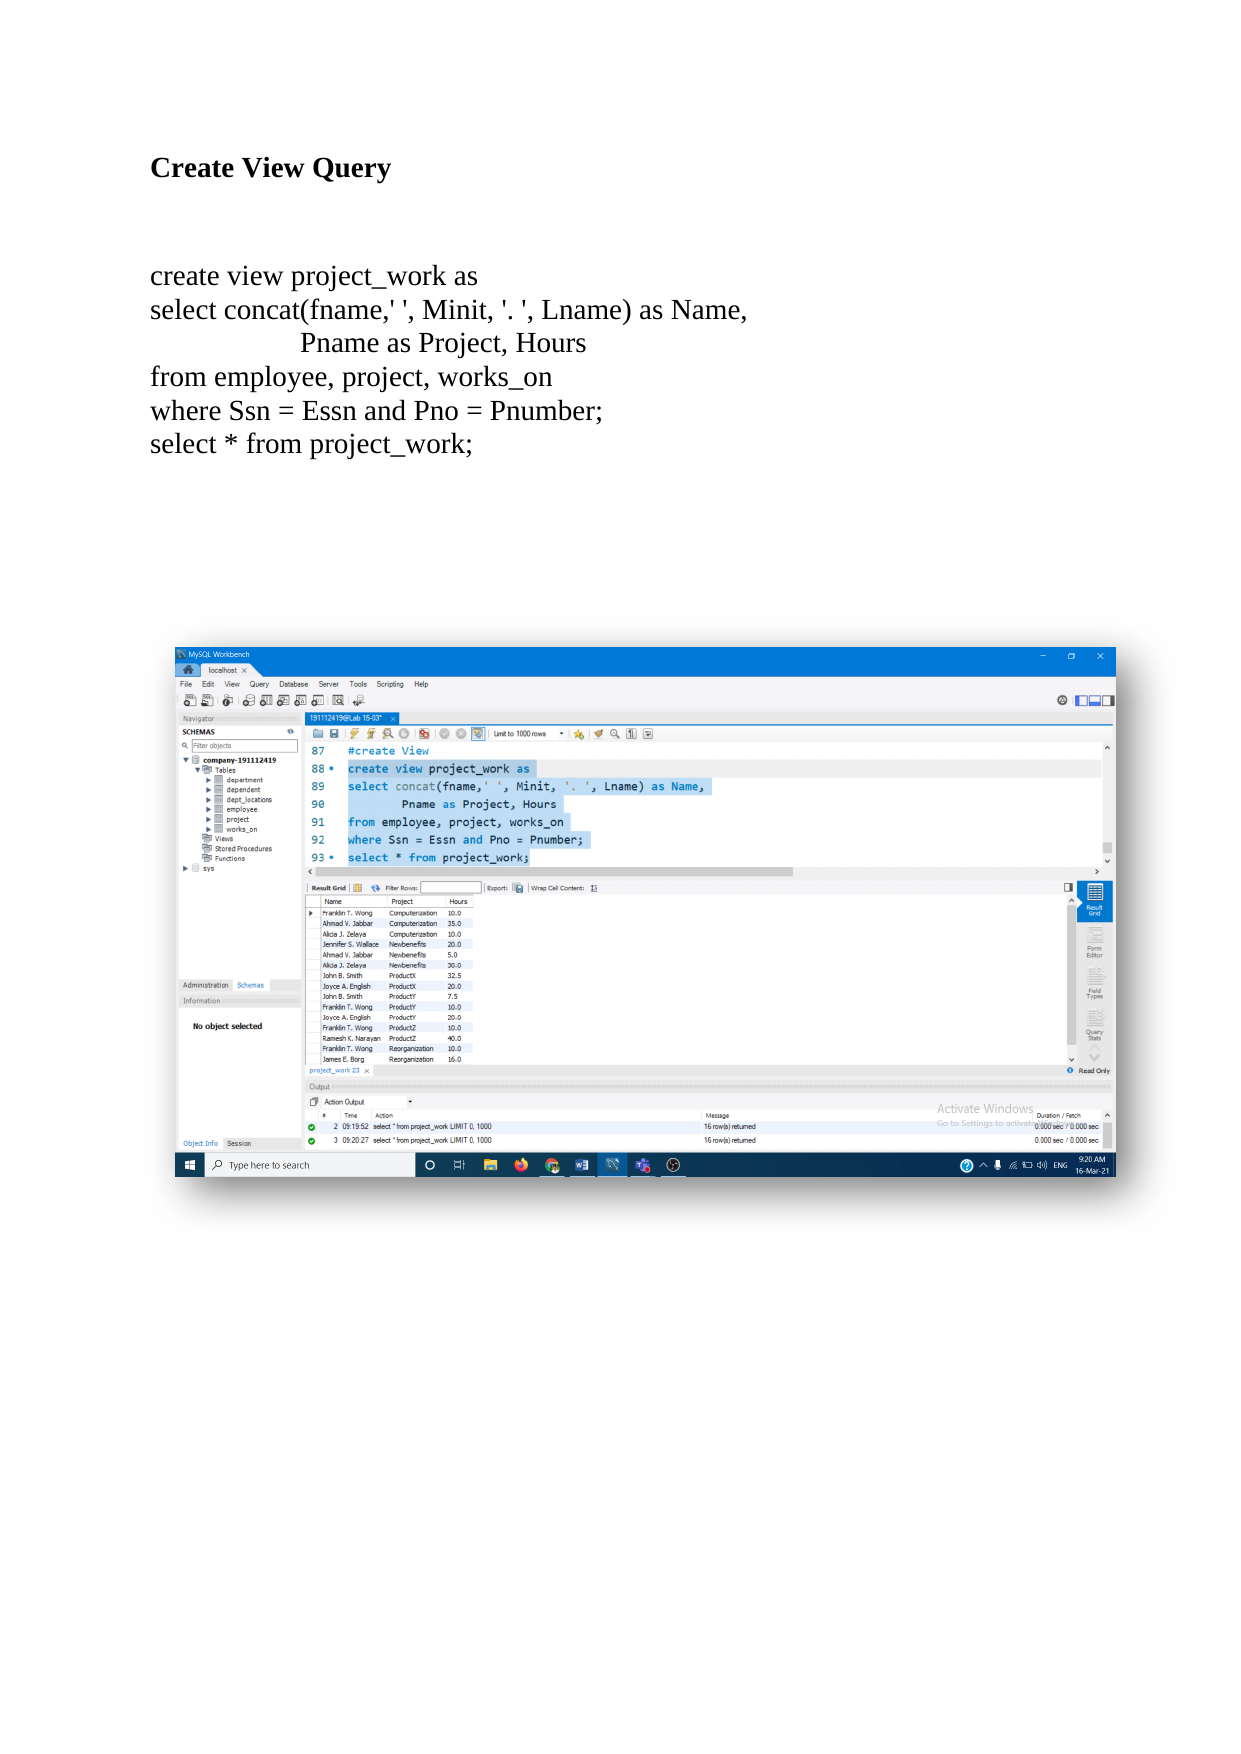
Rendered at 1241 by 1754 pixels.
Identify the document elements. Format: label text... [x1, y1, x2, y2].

subtitle Create View Query [150, 150, 1090, 183]
text select concat(fname,' ', Minit, '. ', Lname) as Name, [150, 292, 1090, 326]
picture [175, 647, 1116, 1177]
text Pname as Project, Hours [150, 326, 1090, 359]
text from employee, project, works_on [150, 359, 1090, 393]
text create view project_work as [150, 258, 1090, 292]
text where Ssn = Essn and Pno = Pnumber; [150, 393, 1090, 426]
text select * from project_work; [150, 426, 1090, 460]
